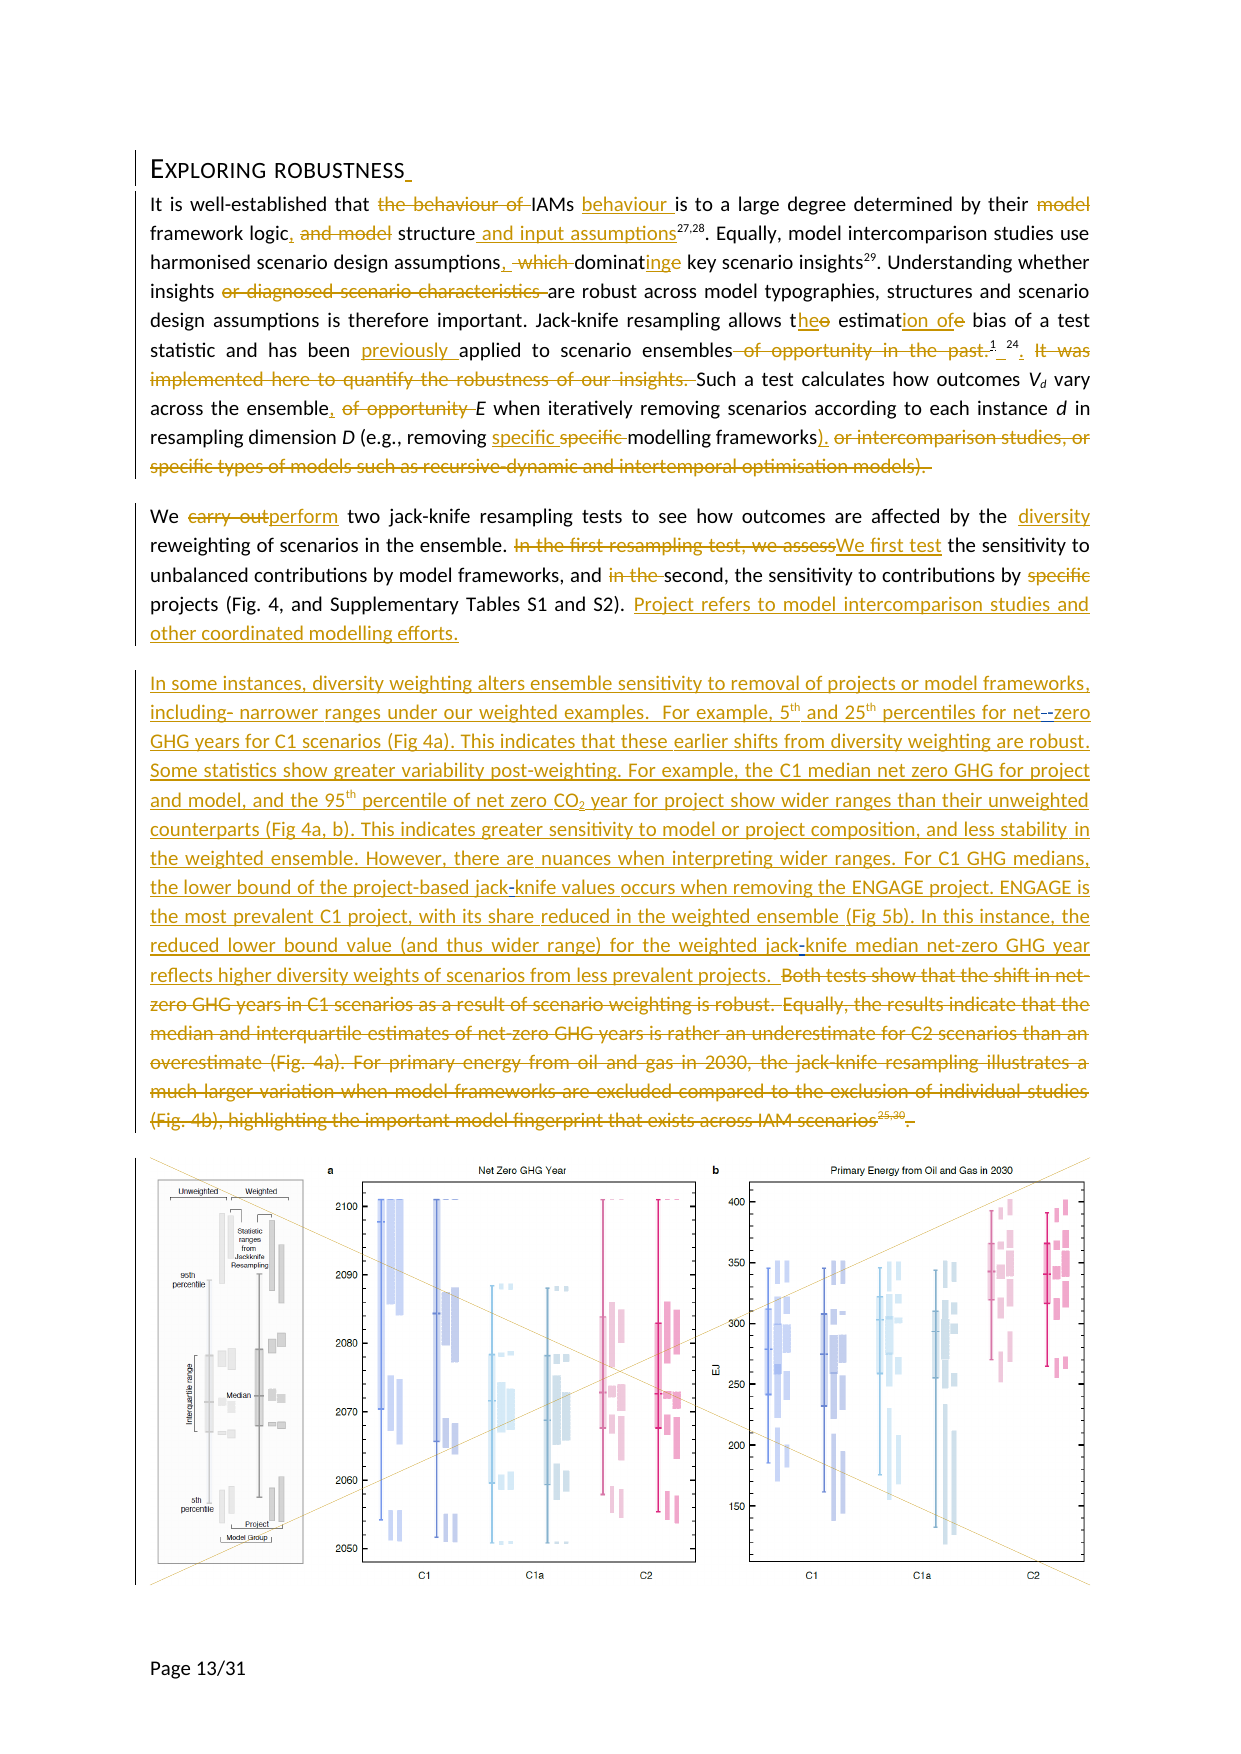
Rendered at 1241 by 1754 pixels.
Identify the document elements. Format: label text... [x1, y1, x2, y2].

picture [150, 1159, 618, 1584]
picture [152, 1157, 1088, 1370]
text We two jack-knife resampling tests to see how outcomes are affected by the reweighting of scenarios in the ensemble. the sensitivity to unbalanced contributions by model frameworks, and second, the sensitivity to contributions by projects (Fig. 4, and Supplementary Tables S1 and S2). [150, 503, 1090, 646]
subtitle Exploring robustness [150, 150, 1090, 186]
picture [151, 1372, 1089, 1586]
picture [622, 1158, 1091, 1584]
text It is well-established that IAMs is to a large degree determined by their framework logic structure27,28. Equally, model intercomparison studies use harmonised scenario design assumptionsdominat key scenario insights29. Understanding whether insights are robust across model typographies, structures and scenario design assumptions is therefore important. Jack-knife resampling allows t estimat bias of a test statistic and has been applied to scenario ensembles124 Such a test calculates how outcomes Vd vary across the ensemble E when iteratively removing scenarios according to each instance d in resampling dimension D (e.g., removing modelling frameworks [150, 191, 1090, 479]
